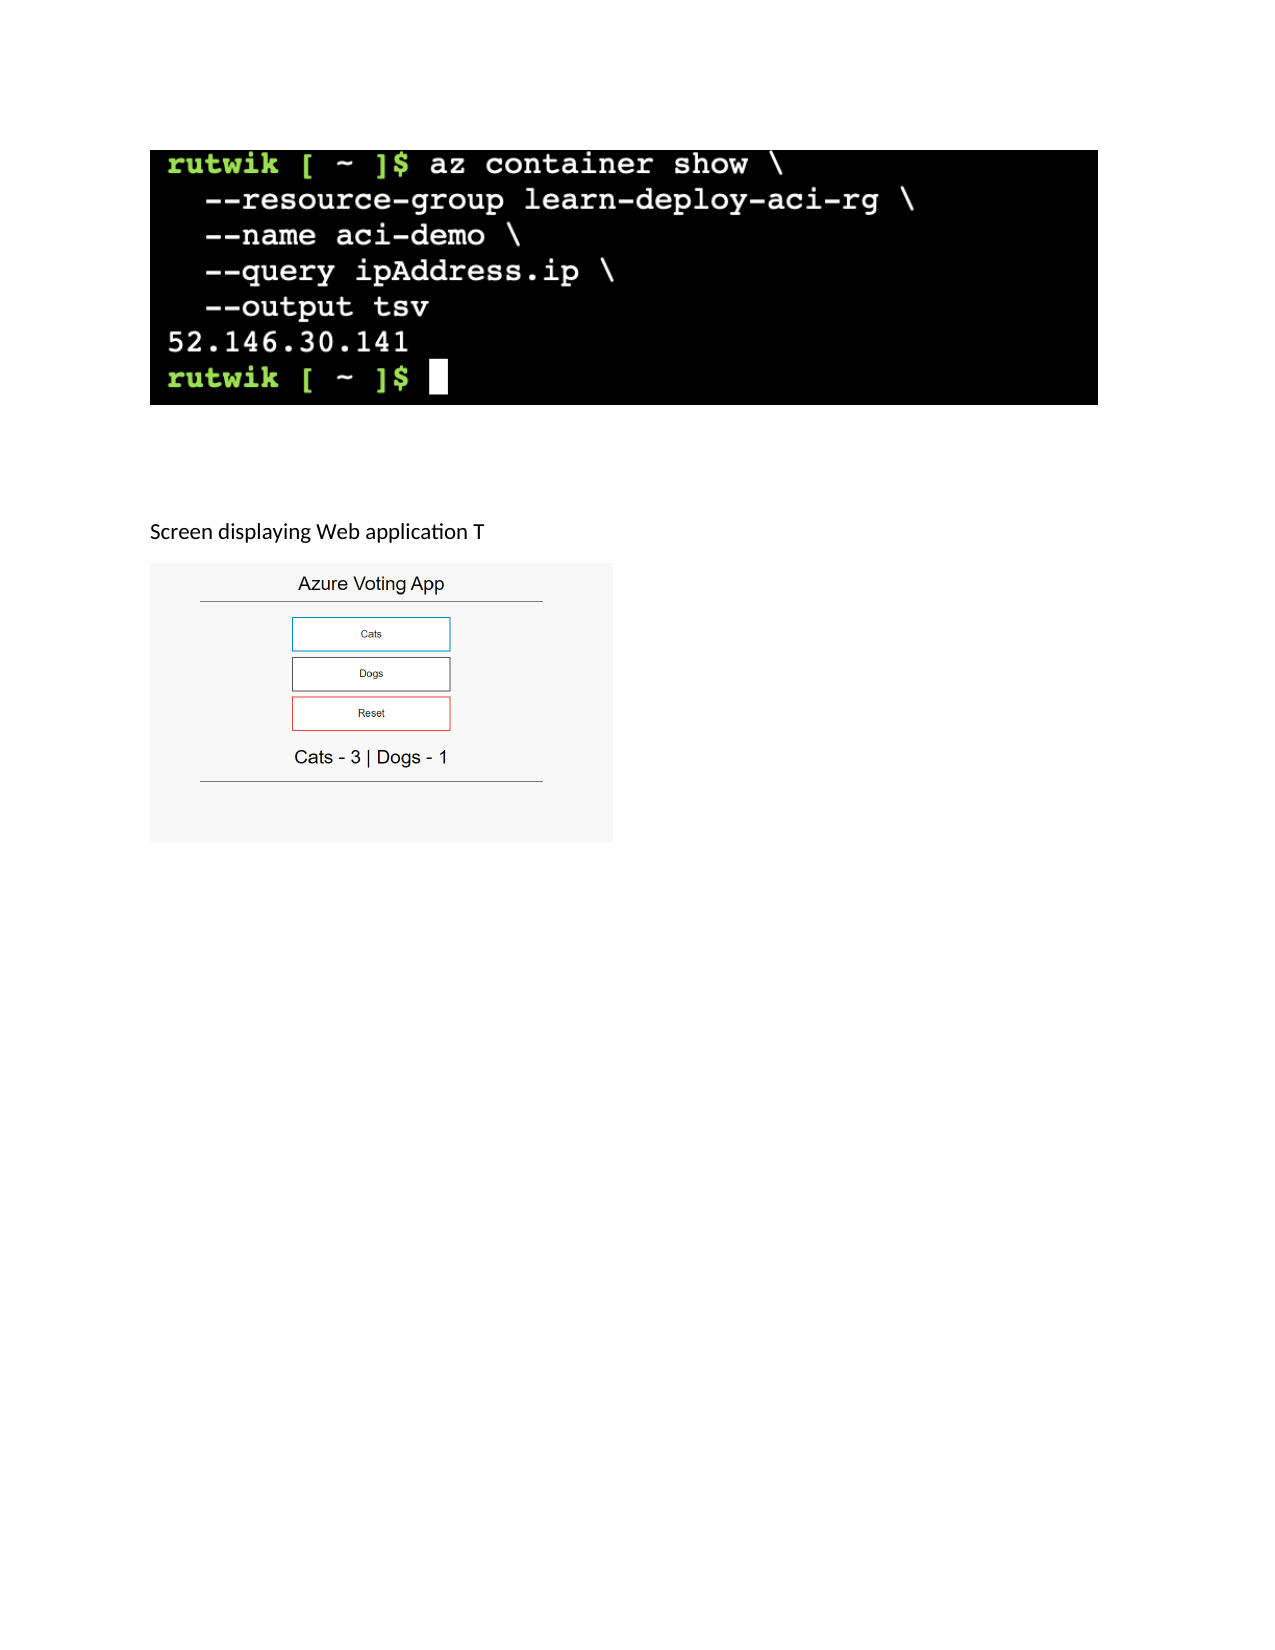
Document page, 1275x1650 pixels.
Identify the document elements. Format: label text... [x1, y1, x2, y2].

picture [150, 150, 1098, 405]
text Screen displaying Web application T [150, 517, 1125, 545]
picture [150, 563, 613, 842]
